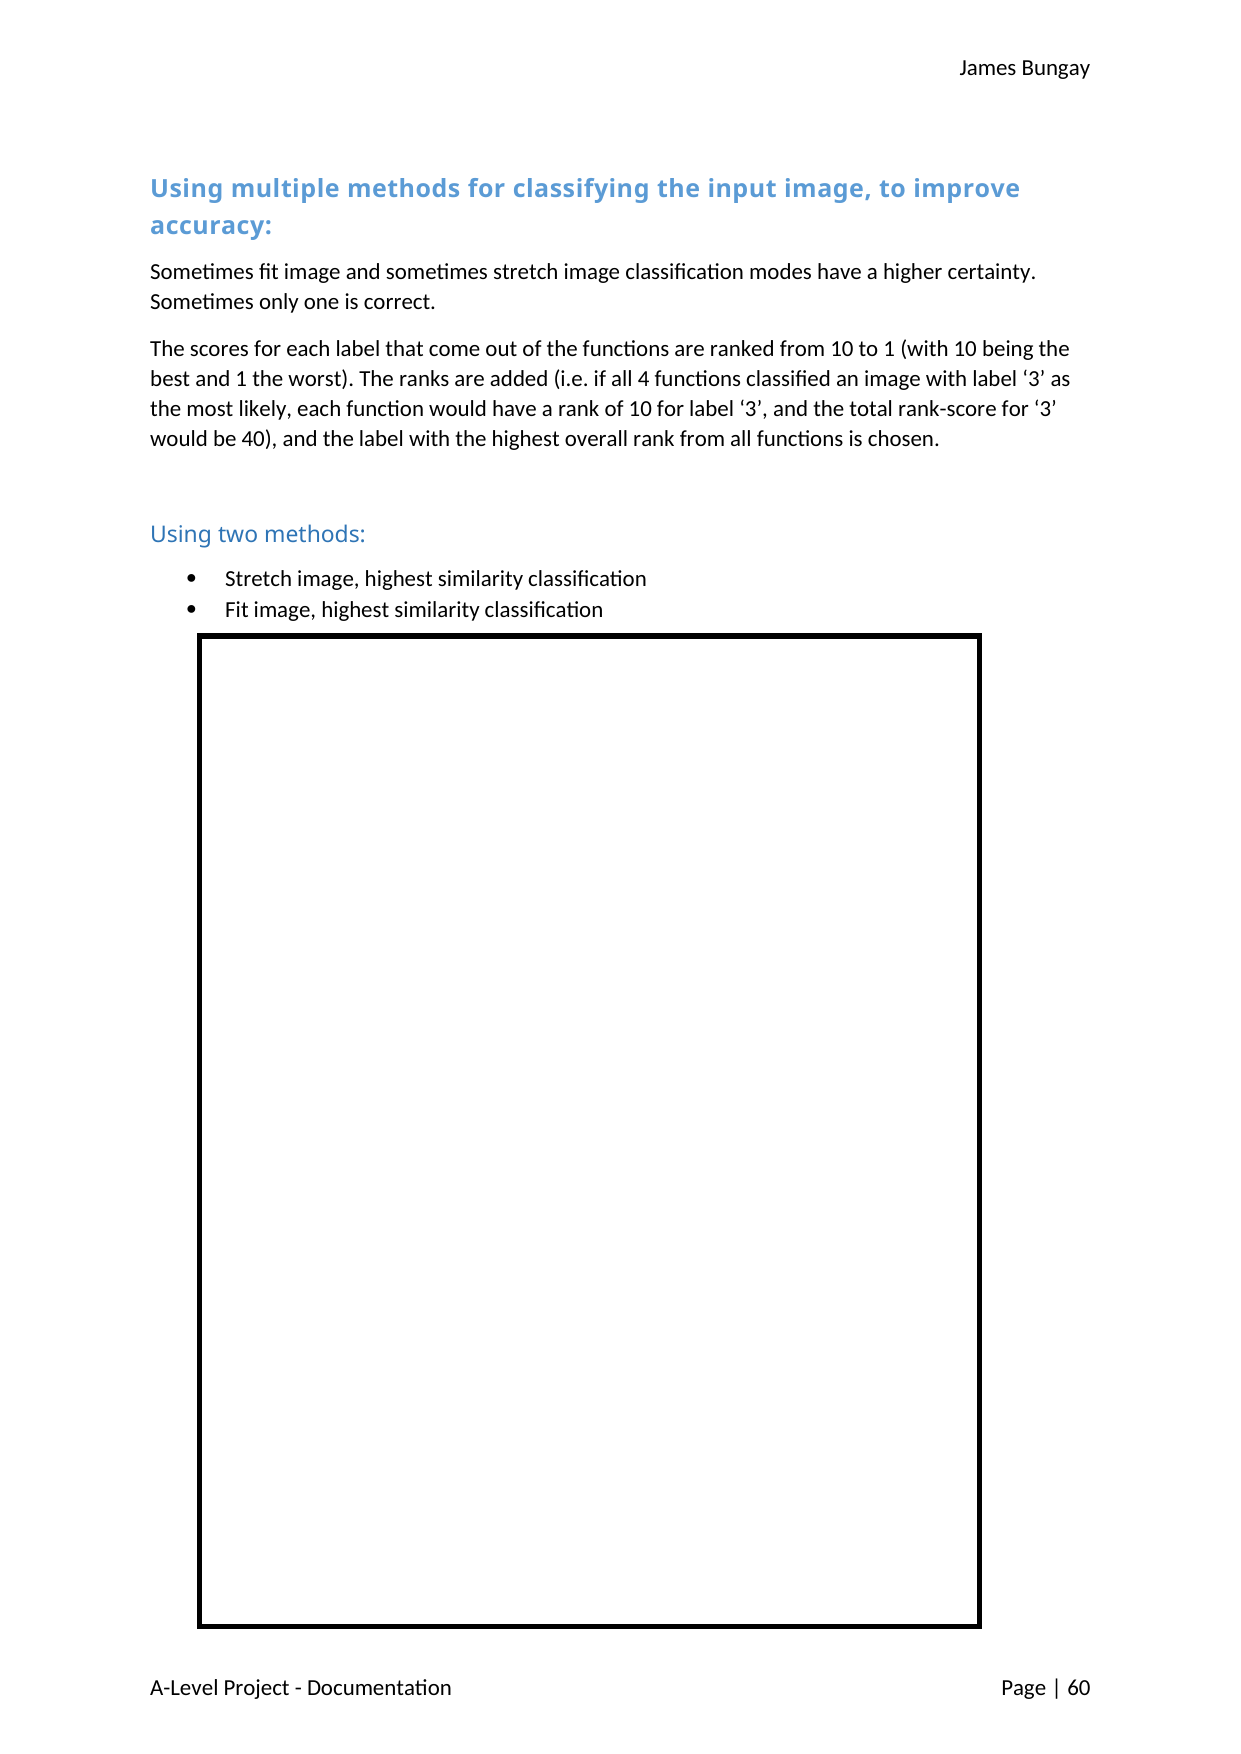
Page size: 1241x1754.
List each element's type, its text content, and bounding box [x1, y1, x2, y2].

subtitle Using multiple methods for classifying the input image, to improve accuracy: [150, 171, 1090, 242]
text Sometimes fit image and sometimes stretch image classification modes have a higher certainty. Sometimes only one is correct. [150, 257, 1090, 315]
list Stretch image, highest similarity classification [187, 564, 1090, 593]
text The scores for each label that come out of the functions are ranked from 10 to 1 (with 10 being the best and 1 the worst). The ranks are added (i.e. if all 4 functions classified an image with label ‘3’ as the most likely, each function would have a rank of 10 for label ‘3’, and the total rank-score for ‘3’ would be 40), and the label with the highest overall rank from all functions is chosen. [150, 334, 1090, 453]
list Fit image, highest similarity classification [187, 595, 1090, 623]
subtitle Using two methods: [150, 518, 1090, 549]
